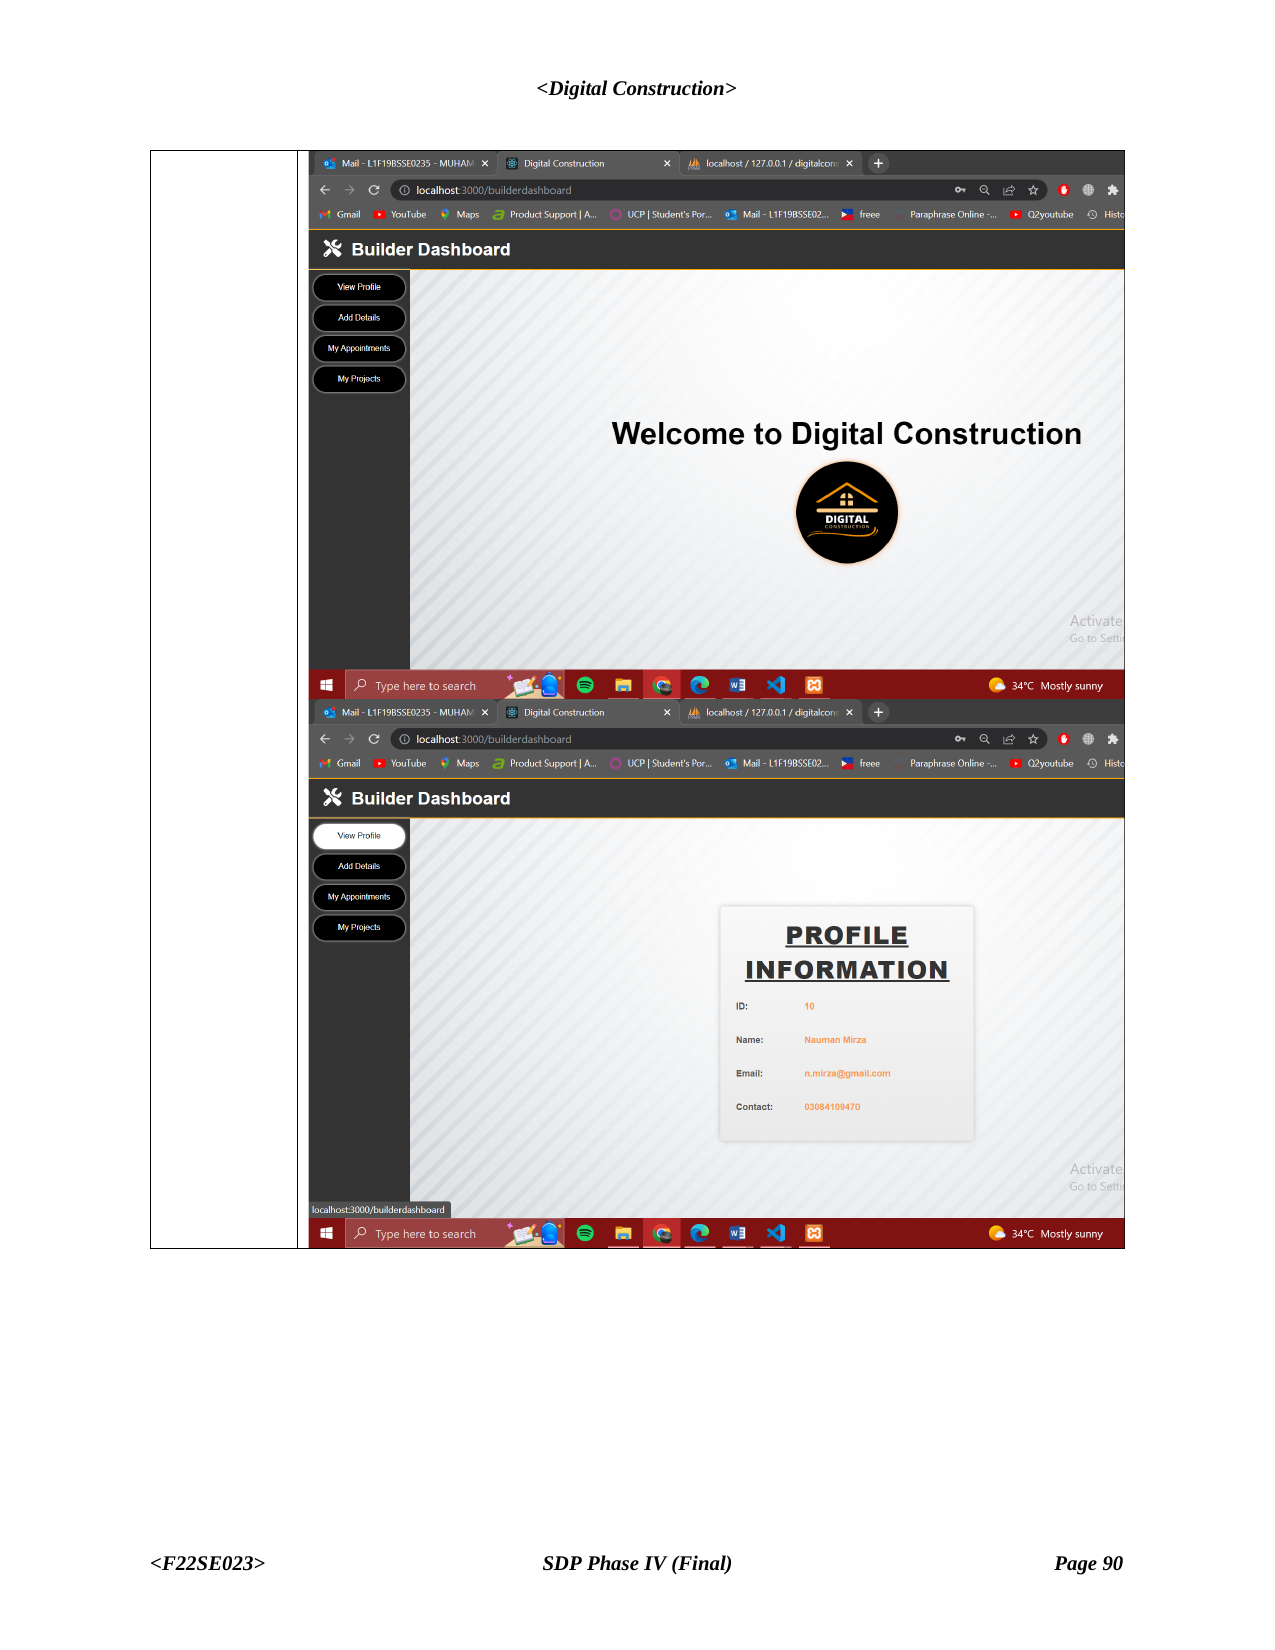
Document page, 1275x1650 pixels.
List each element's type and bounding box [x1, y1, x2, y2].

table_cell [151, 151, 297, 1248]
table_cell [298, 151, 308, 1248]
picture [308, 151, 1125, 1248]
